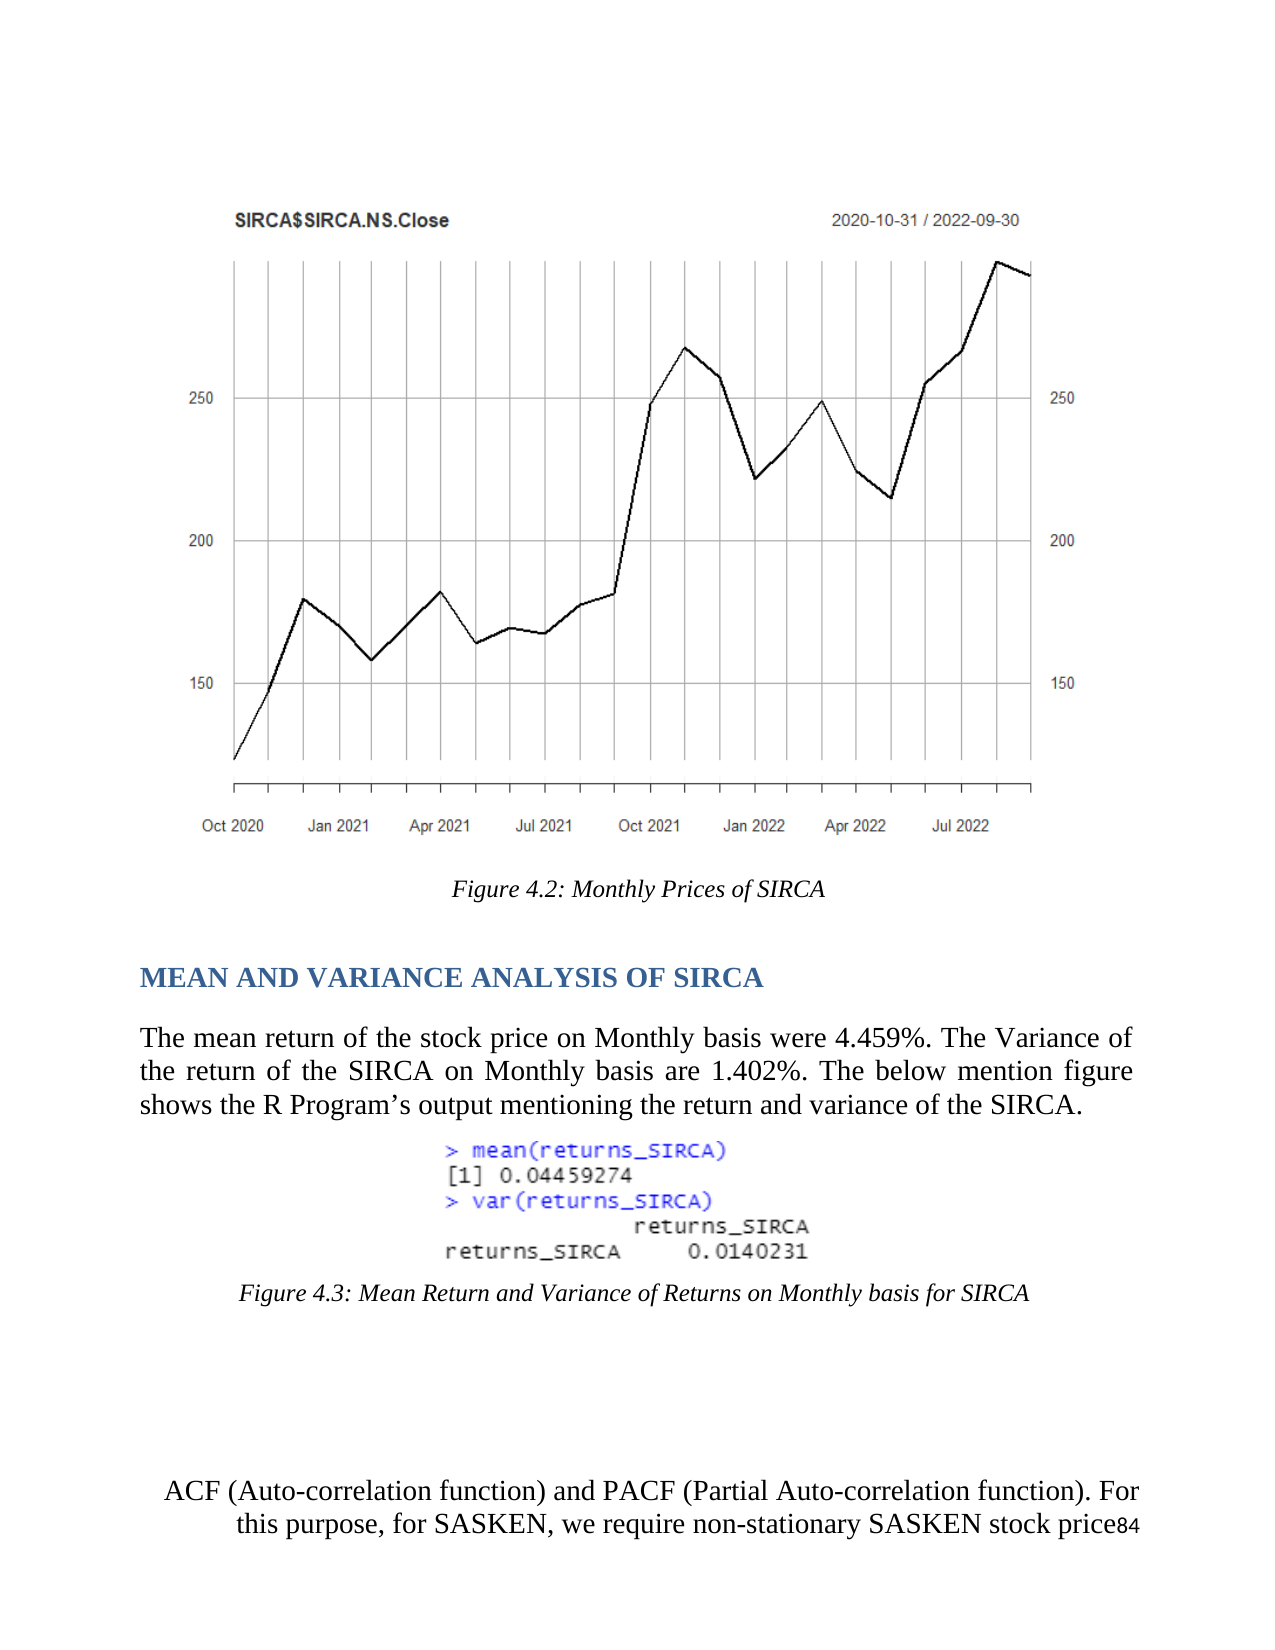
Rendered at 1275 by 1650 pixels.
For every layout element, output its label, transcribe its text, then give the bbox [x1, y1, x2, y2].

text Figure 4.3: Mean Return and Variance of Returns on Monthly basis for SIRCA [139, 1278, 1131, 1307]
picture [162, 156, 1103, 846]
text MEAN AND VARIANCE ANALYSIS OF SIRCA [139, 960, 1125, 993]
text The mean return of the stock price on Monthly basis were 4.459%. The Variance of the return of the SIRCA on Monthly basis are 1.402%. The below mention figure shows the R Program’s output mentioning the return and variance of the SIRCA. [139, 1020, 1135, 1121]
picture [439, 1141, 825, 1264]
text Figure 4.2: Monthly Prices of SIRCA [139, 874, 1139, 903]
